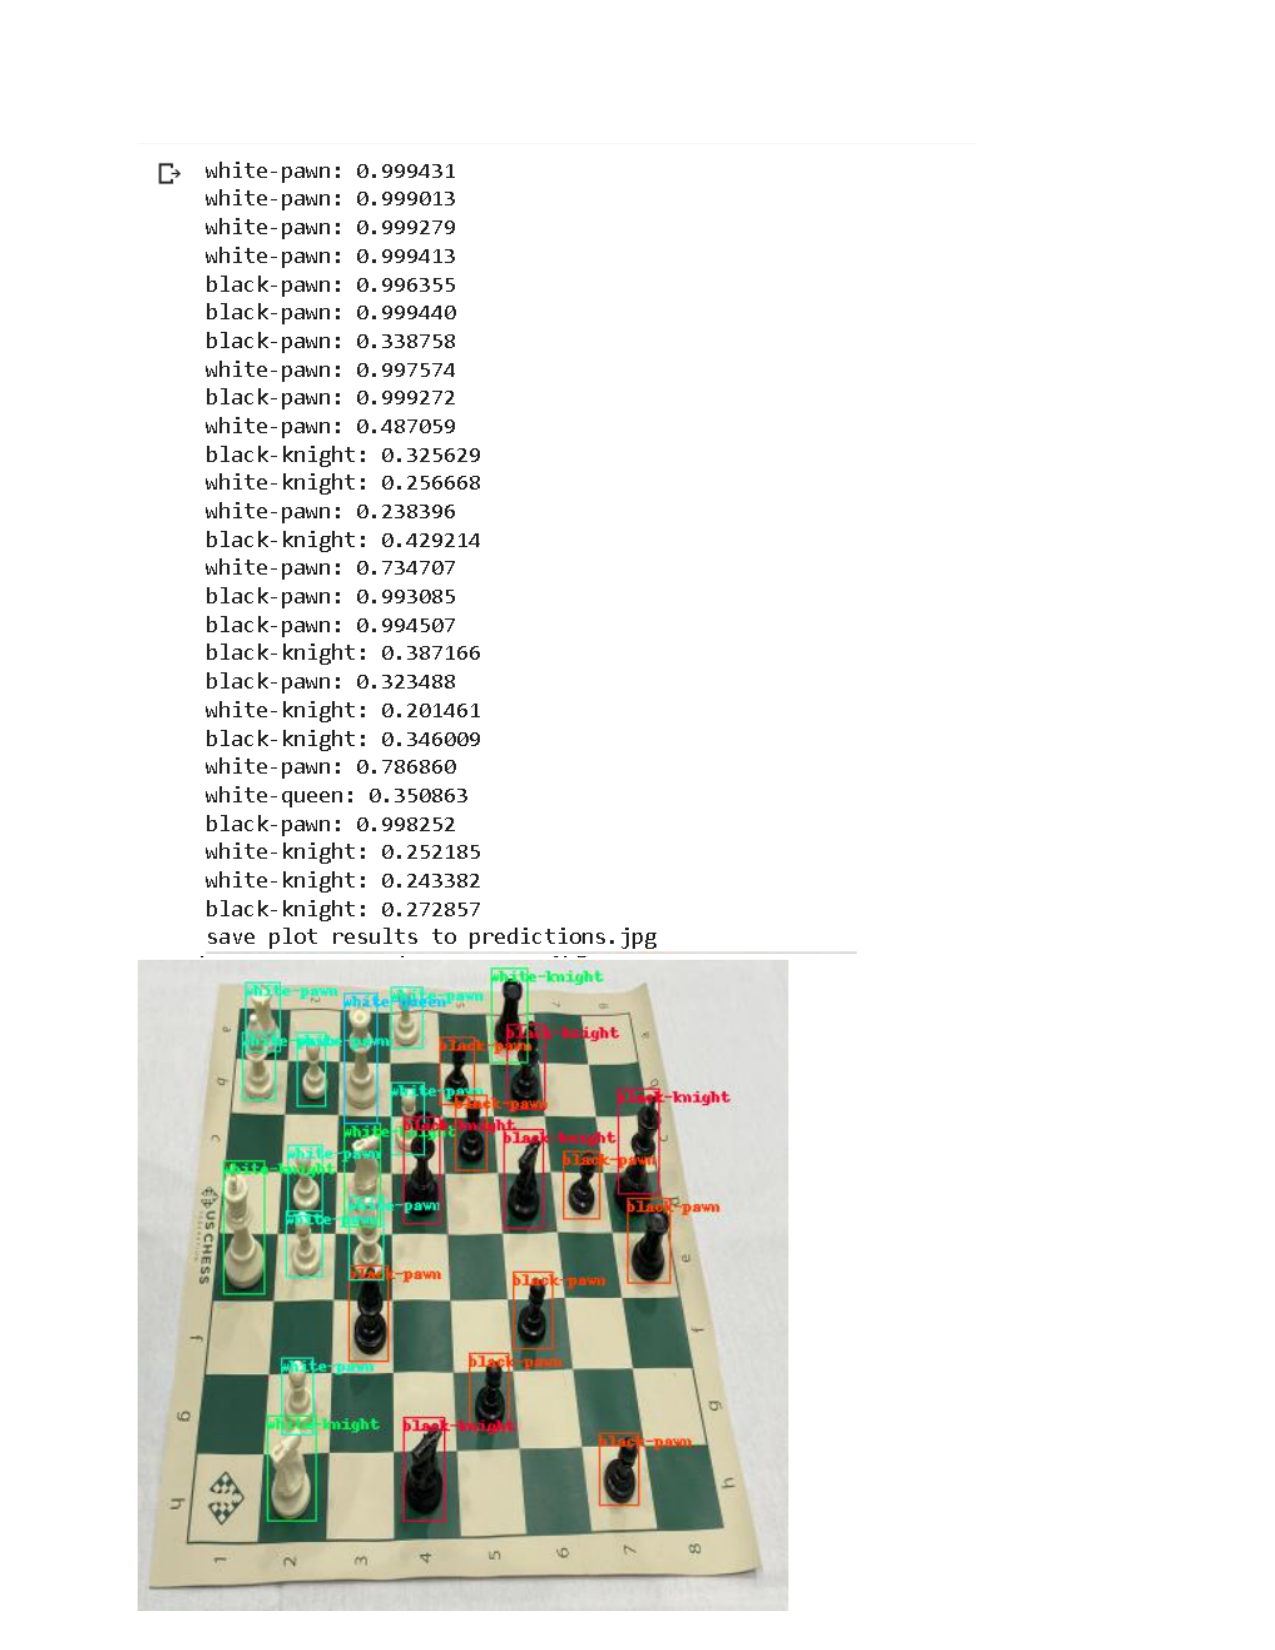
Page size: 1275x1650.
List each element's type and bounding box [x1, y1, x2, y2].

picture [137, 143, 977, 954]
picture [137, 956, 790, 1611]
